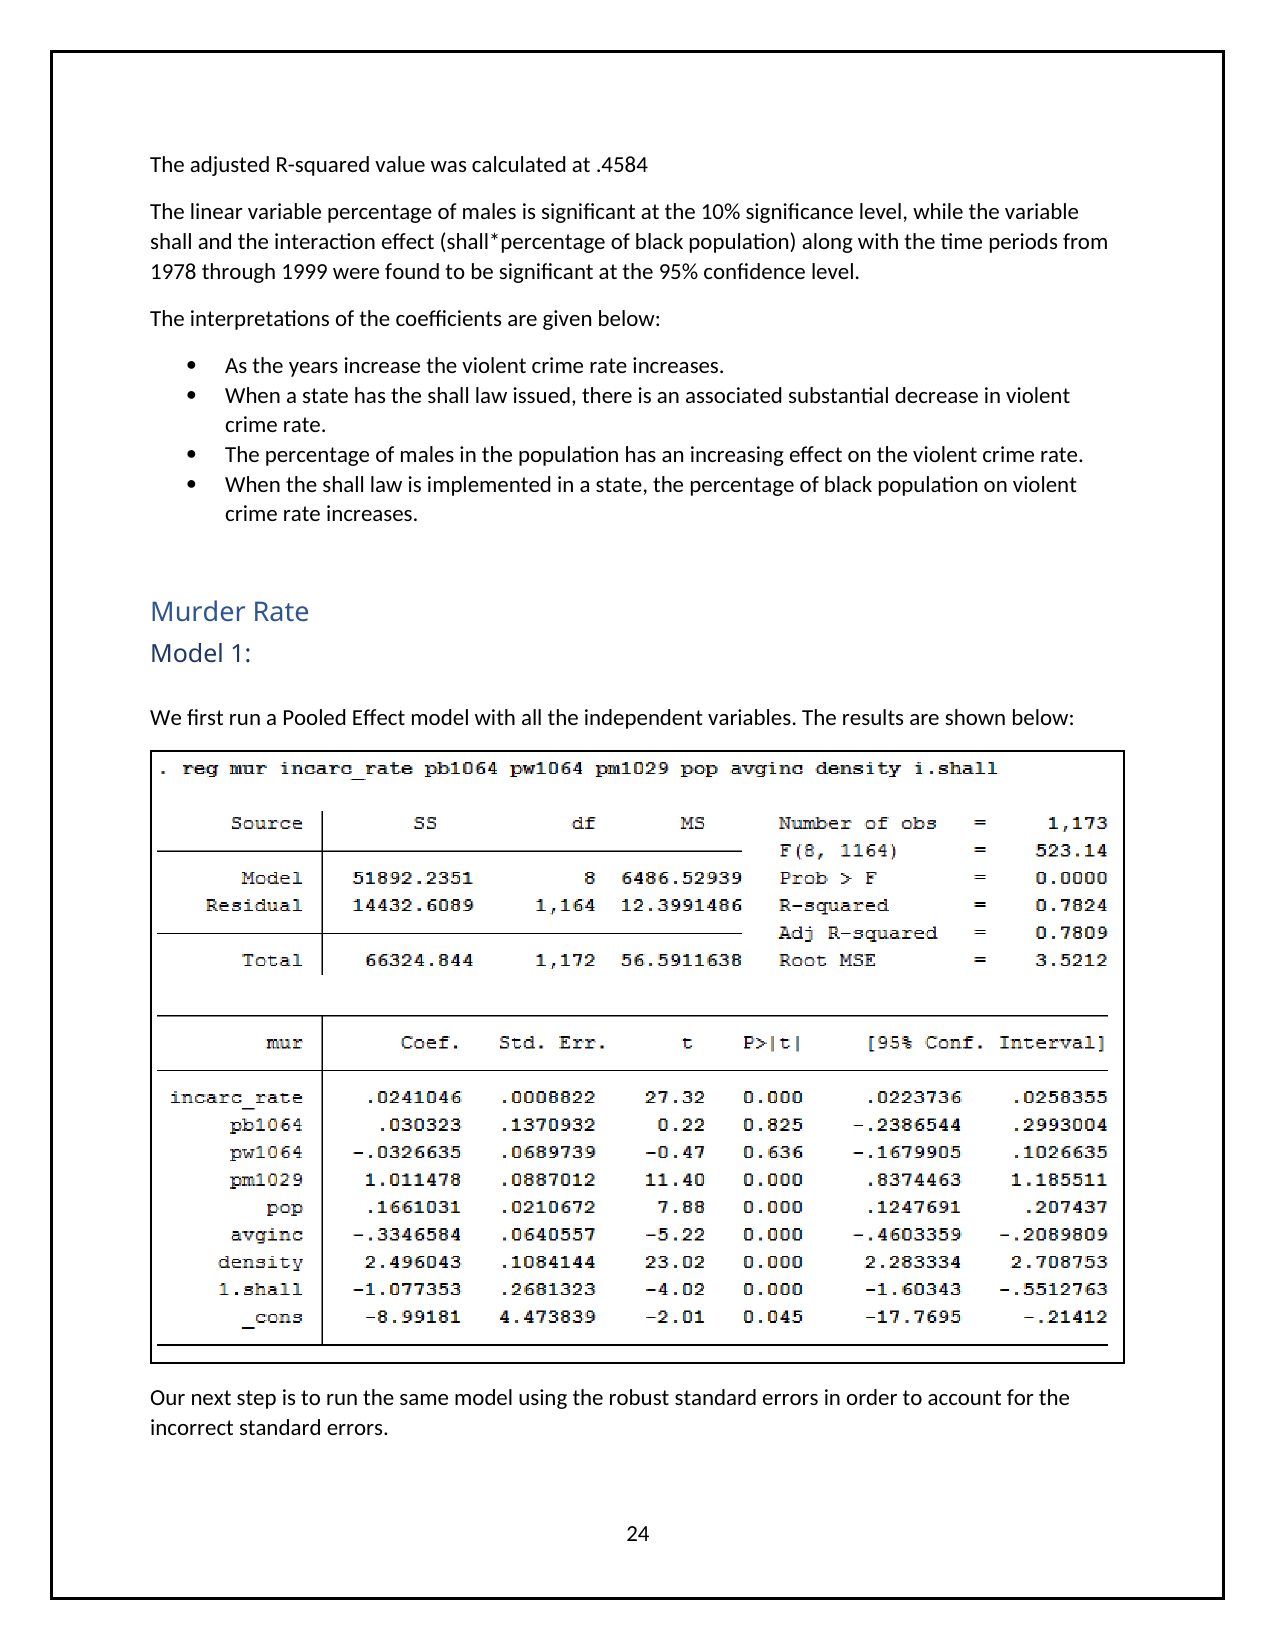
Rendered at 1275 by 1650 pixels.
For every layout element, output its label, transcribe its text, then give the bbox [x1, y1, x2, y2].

list When a state has the shall law issued, there is an associated substantial decrease in violent crime rate. [187, 381, 1125, 438]
text The interpretations of the coefficients are given below: [150, 304, 1125, 332]
text Our next step is to run the same model using the robust standard errors in order to account for the incorrect standard errors. [150, 1383, 1125, 1441]
list When the shall law is implemented in a state, the percentage of black population on violent crime rate increases. [187, 470, 1125, 527]
text We first run a Pooled Effect model with all the independent variables. The results are shown below: [150, 673, 1125, 731]
text The adjusted R-squared value was calculated at .4584 [150, 150, 1125, 178]
subtitle Model 1: [150, 636, 1125, 670]
list The percentage of males in the population has an increasing effect on the violent crime rate. [187, 440, 1125, 468]
picture [152, 752, 1123, 1362]
list As the years increase the violent crime rate increases. [187, 351, 1125, 379]
subtitle Murder Rate [150, 592, 1125, 629]
text The linear variable percentage of males is significant at the 10% significance level, while the variable shall and the interaction effect (shall*percentage of black population) along with the time periods from 1978 through 1999 were found to be significant at the 95% confidence level. [150, 197, 1125, 285]
